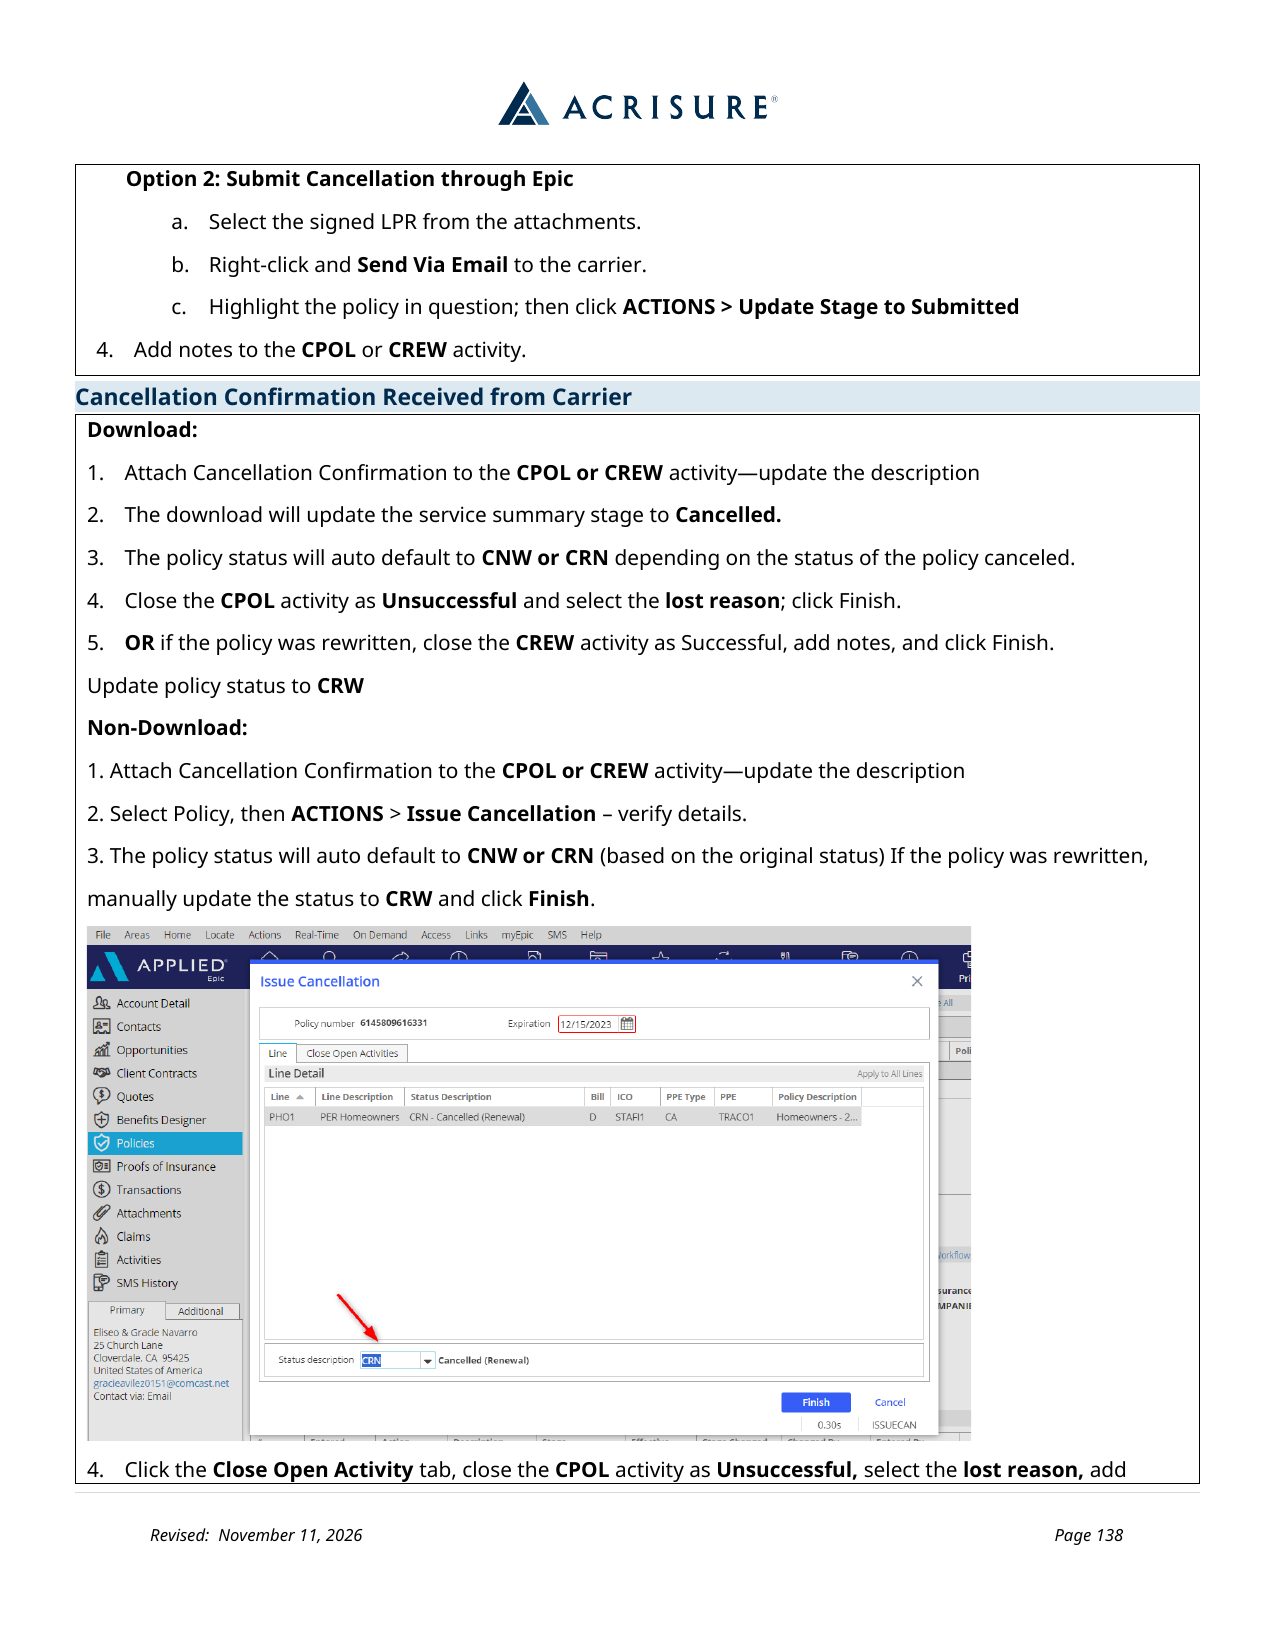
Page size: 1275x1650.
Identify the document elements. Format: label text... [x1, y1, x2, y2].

subtitle Cancellation Confirmation Received from Carrier [75, 381, 1200, 412]
picture [496, 75, 779, 135]
picture [86, 926, 972, 1441]
